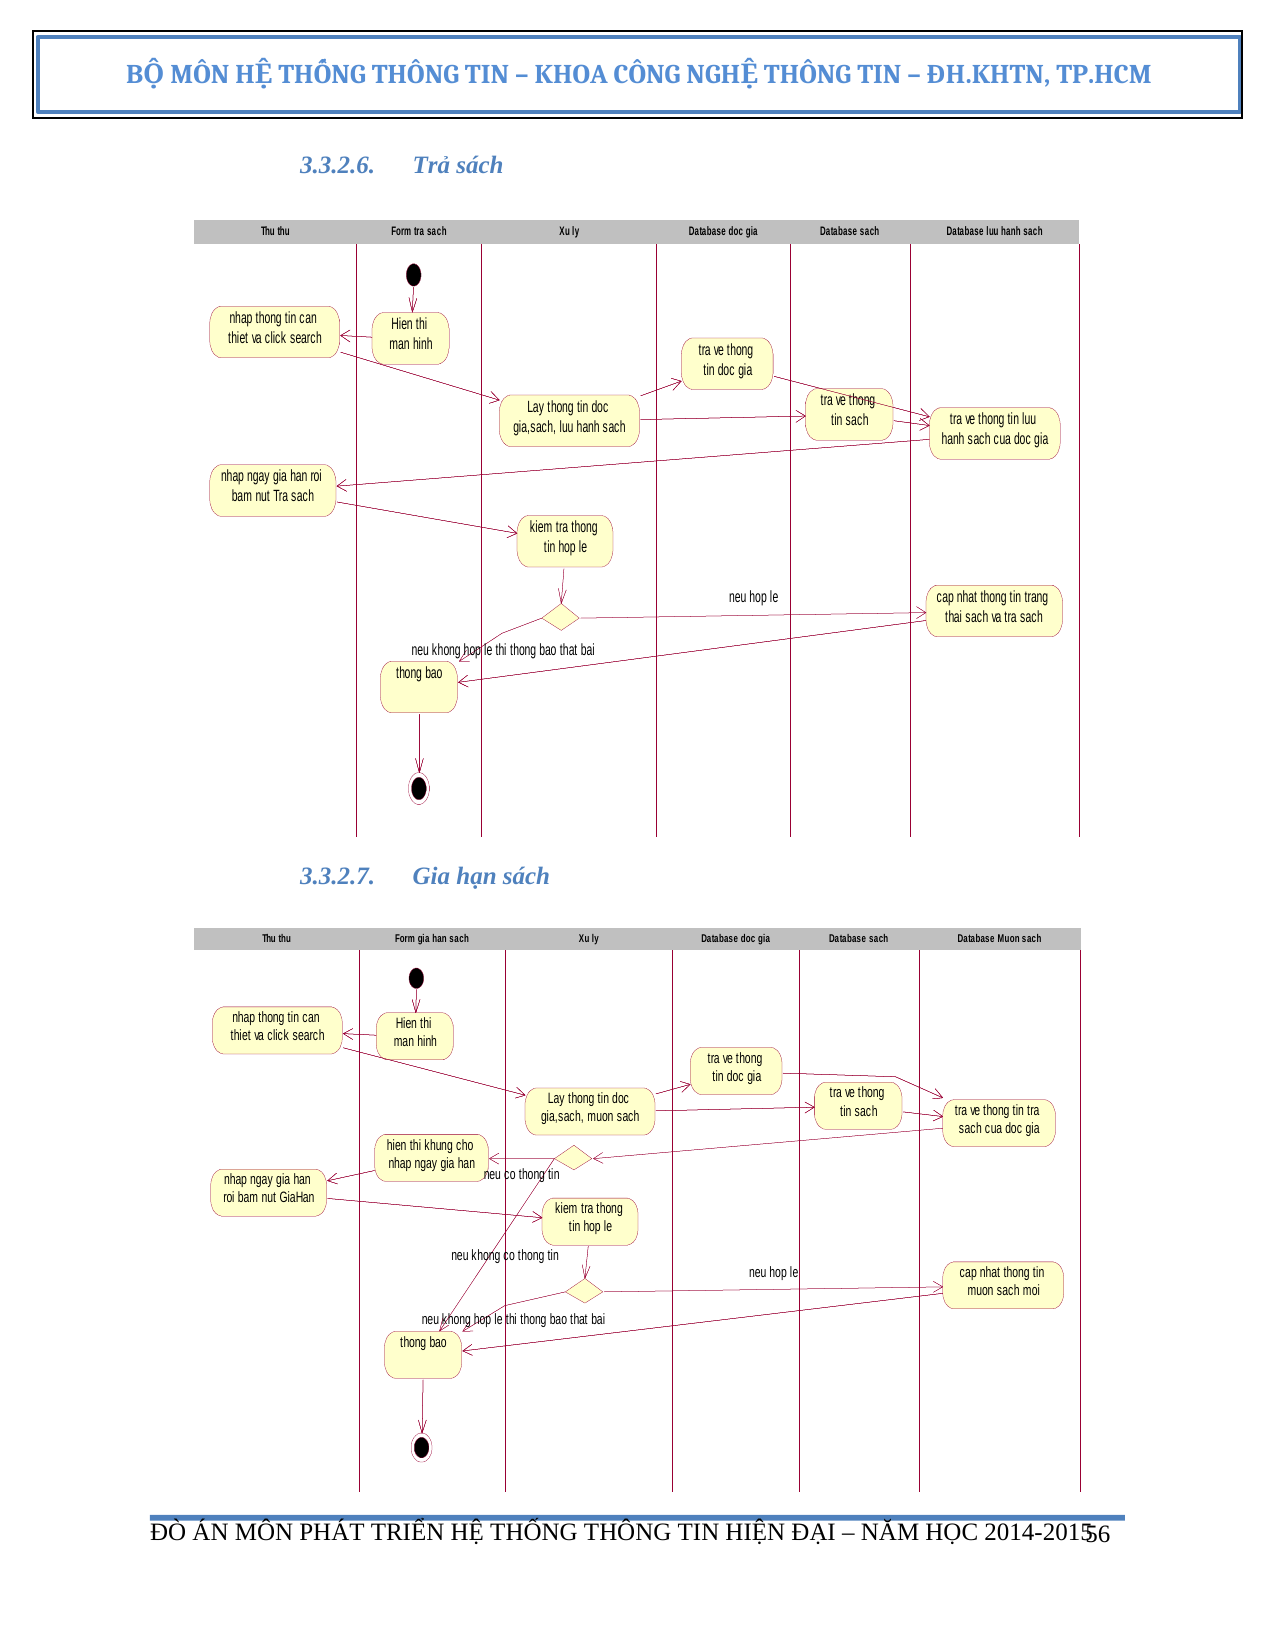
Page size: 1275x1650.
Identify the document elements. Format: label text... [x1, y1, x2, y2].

subtitle Trả sách [300, 150, 1125, 179]
subtitle Gia hạn sách [300, 861, 1125, 890]
